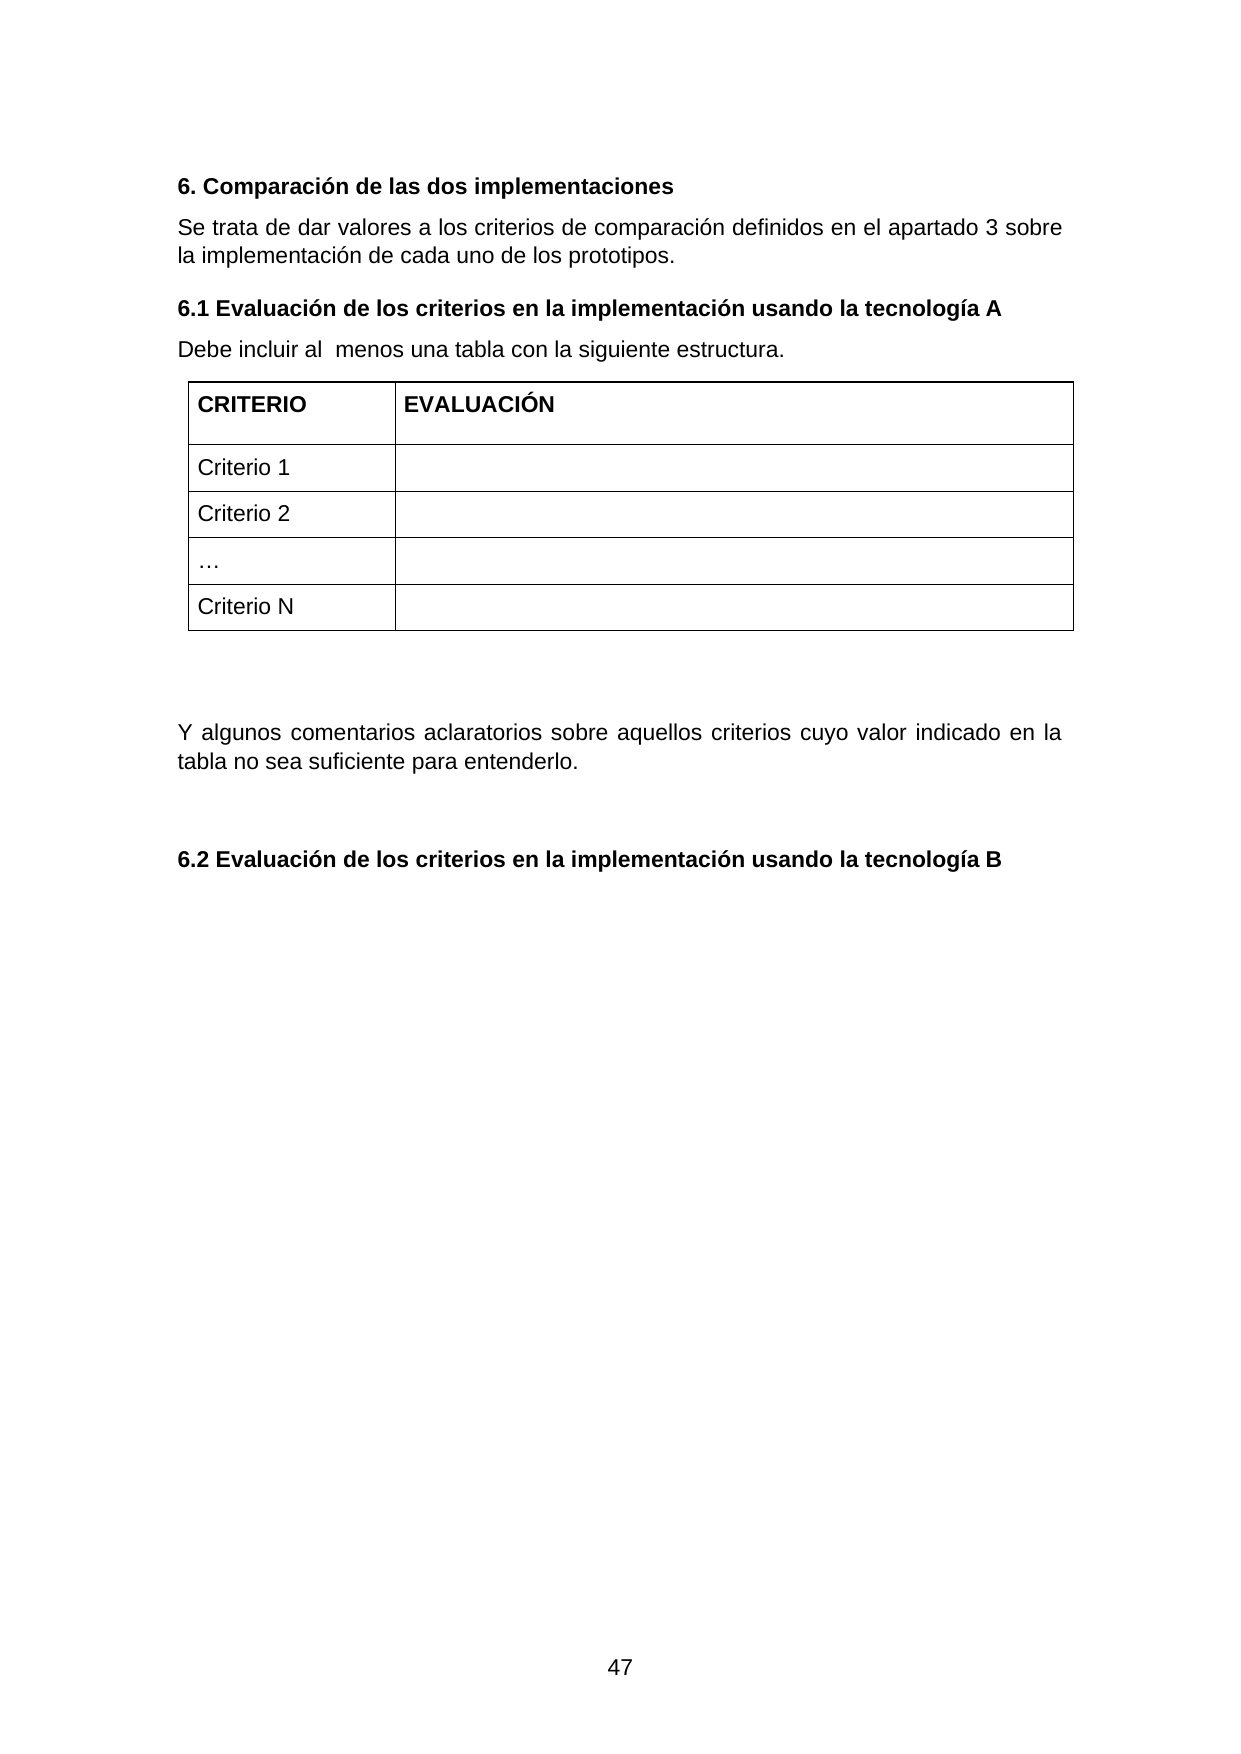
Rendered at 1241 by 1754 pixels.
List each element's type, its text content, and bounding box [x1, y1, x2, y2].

table_header CRITERIO [189, 383, 395, 444]
text Y algunos comentarios aclaratorios sobre aquellos criterios cuyo valor indicado en la tabla no sea suficiente para entenderlo. [177, 719, 1063, 774]
table_cell [396, 492, 1073, 537]
text Debe incluir al menos una tabla con la siguiente estructura. [177, 336, 1063, 363]
table_cell [396, 585, 1073, 630]
subtitle 6.2 Evaluación de los criterios en la implementación usando la tecnología B [177, 846, 1063, 873]
table_cell Criterio N [189, 585, 395, 630]
table_cell [396, 538, 1073, 584]
text Se trata de dar valores a los criterios de comparación definidos en el apartado 3 sobre la implementación de cada uno de los prototipos. [177, 213, 1063, 268]
table_cell [396, 445, 1073, 491]
subtitle 6.1 Evaluación de los criterios en la implementación usando la tecnología A [177, 295, 1063, 322]
table_cell Criterio 1 [189, 445, 395, 491]
table_cell Criterio 2 [189, 492, 395, 537]
subtitle 6. Comparación de las dos implementaciones [177, 173, 1063, 199]
table_cell … [189, 538, 395, 584]
table_header EVALUACIÓN [396, 383, 1073, 444]
